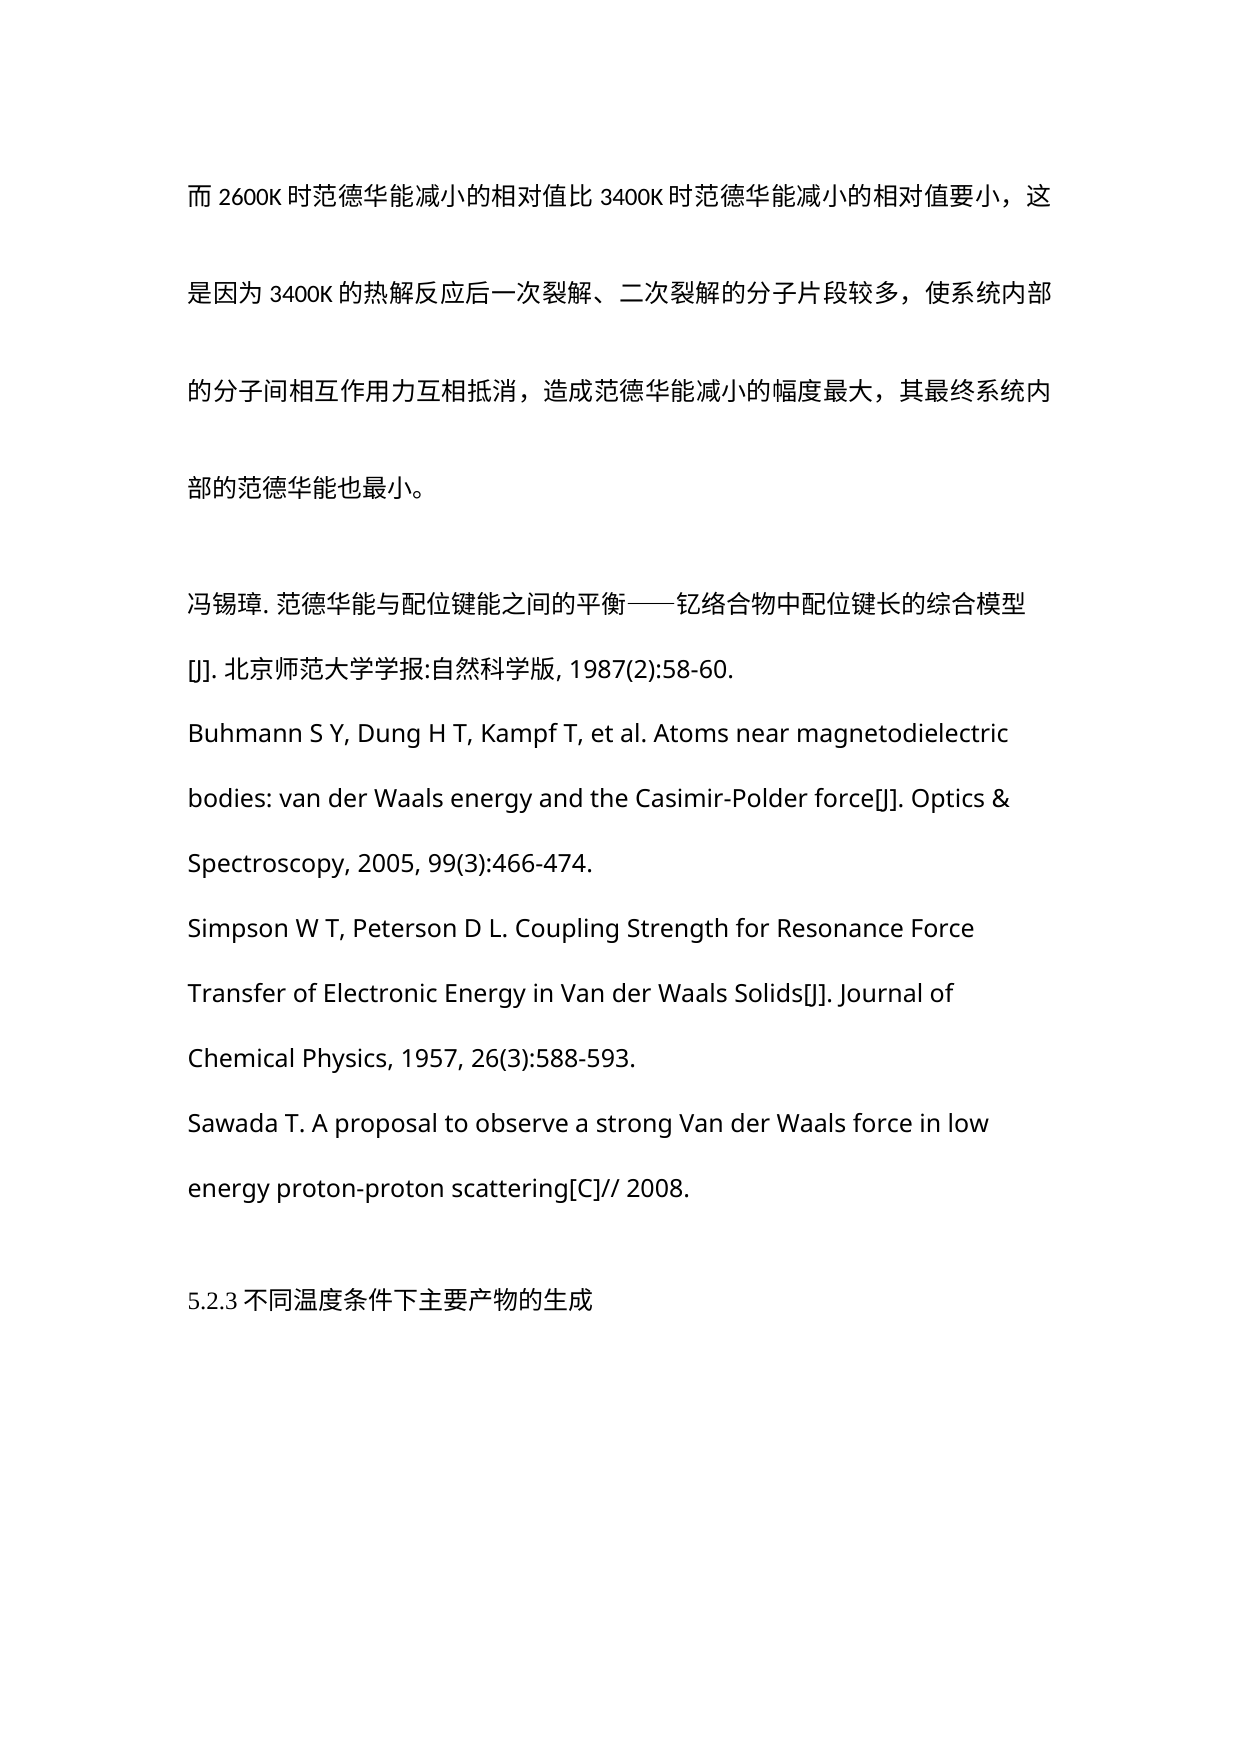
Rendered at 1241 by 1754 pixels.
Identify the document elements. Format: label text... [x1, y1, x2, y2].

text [187, 162, 1053, 519]
text Simpson W T, Peterson D L. Coupling Strength for Resonance Force Transfer of Electronic Energy in Van der Waals Solids[J]. Journal of Chemical Physics, 1957, 26(3):588-593. [187, 895, 1053, 1090]
text Sawada T. A proposal to observe a strong Van der Waals force in low energy proton‐proton scattering[C]// 2008. [187, 1090, 1053, 1220]
text Buhmann S Y, Dung H T, Kampf T, et al. Atoms near magnetodielectric bodies: van der Waals energy and the Casimir-Polder force[J]. Optics & Spectroscopy, 2005, 99(3):466-474. [187, 700, 1053, 895]
text 5.2.3 不同温度条件下主要产物的生成 [187, 1266, 1053, 1331]
text 冯锡璋. 范德华能与配位键能之间的平衡——钇络合物中配位键长的综合模型[J]. 北京师范大学学报:自然科学版, 1987(2):58-60. [187, 570, 1053, 700]
